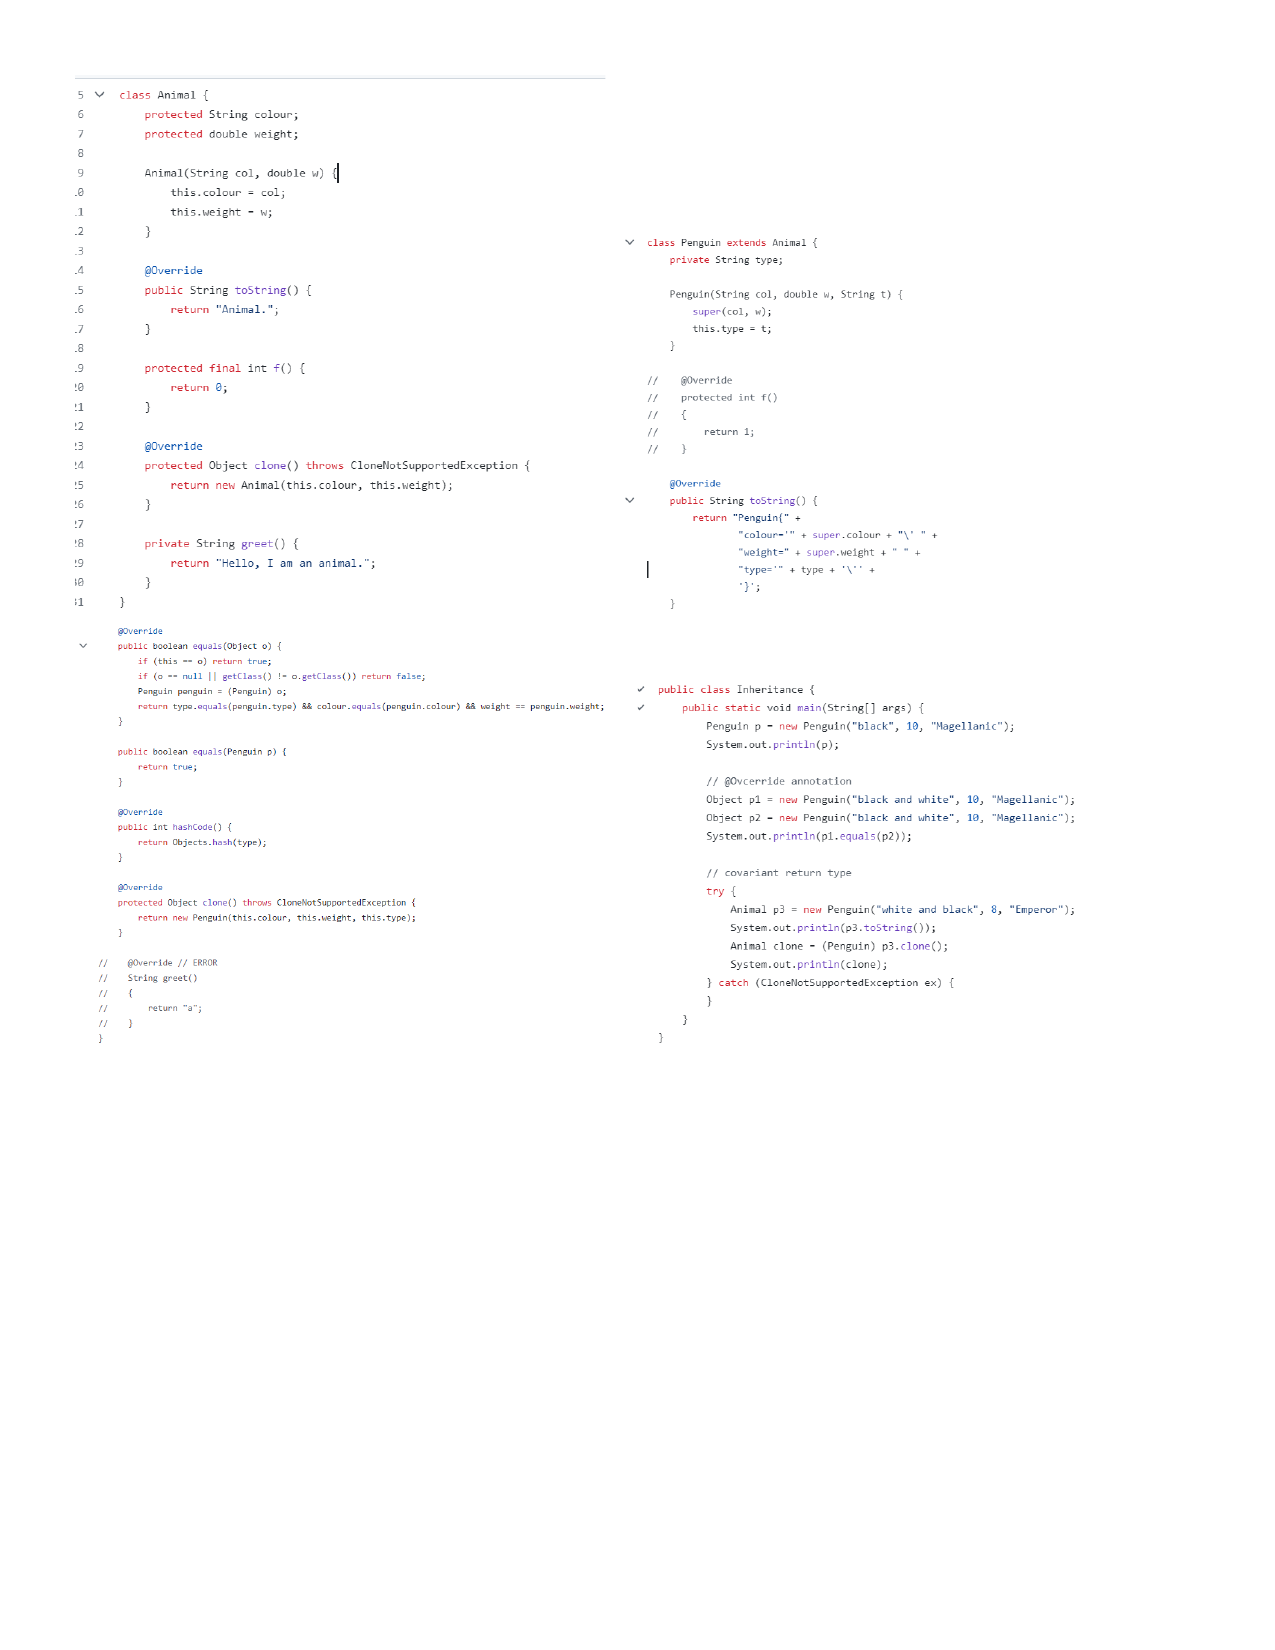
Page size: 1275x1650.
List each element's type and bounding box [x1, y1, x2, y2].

picture [75, 75, 996, 1048]
picture [637, 661, 1123, 1048]
